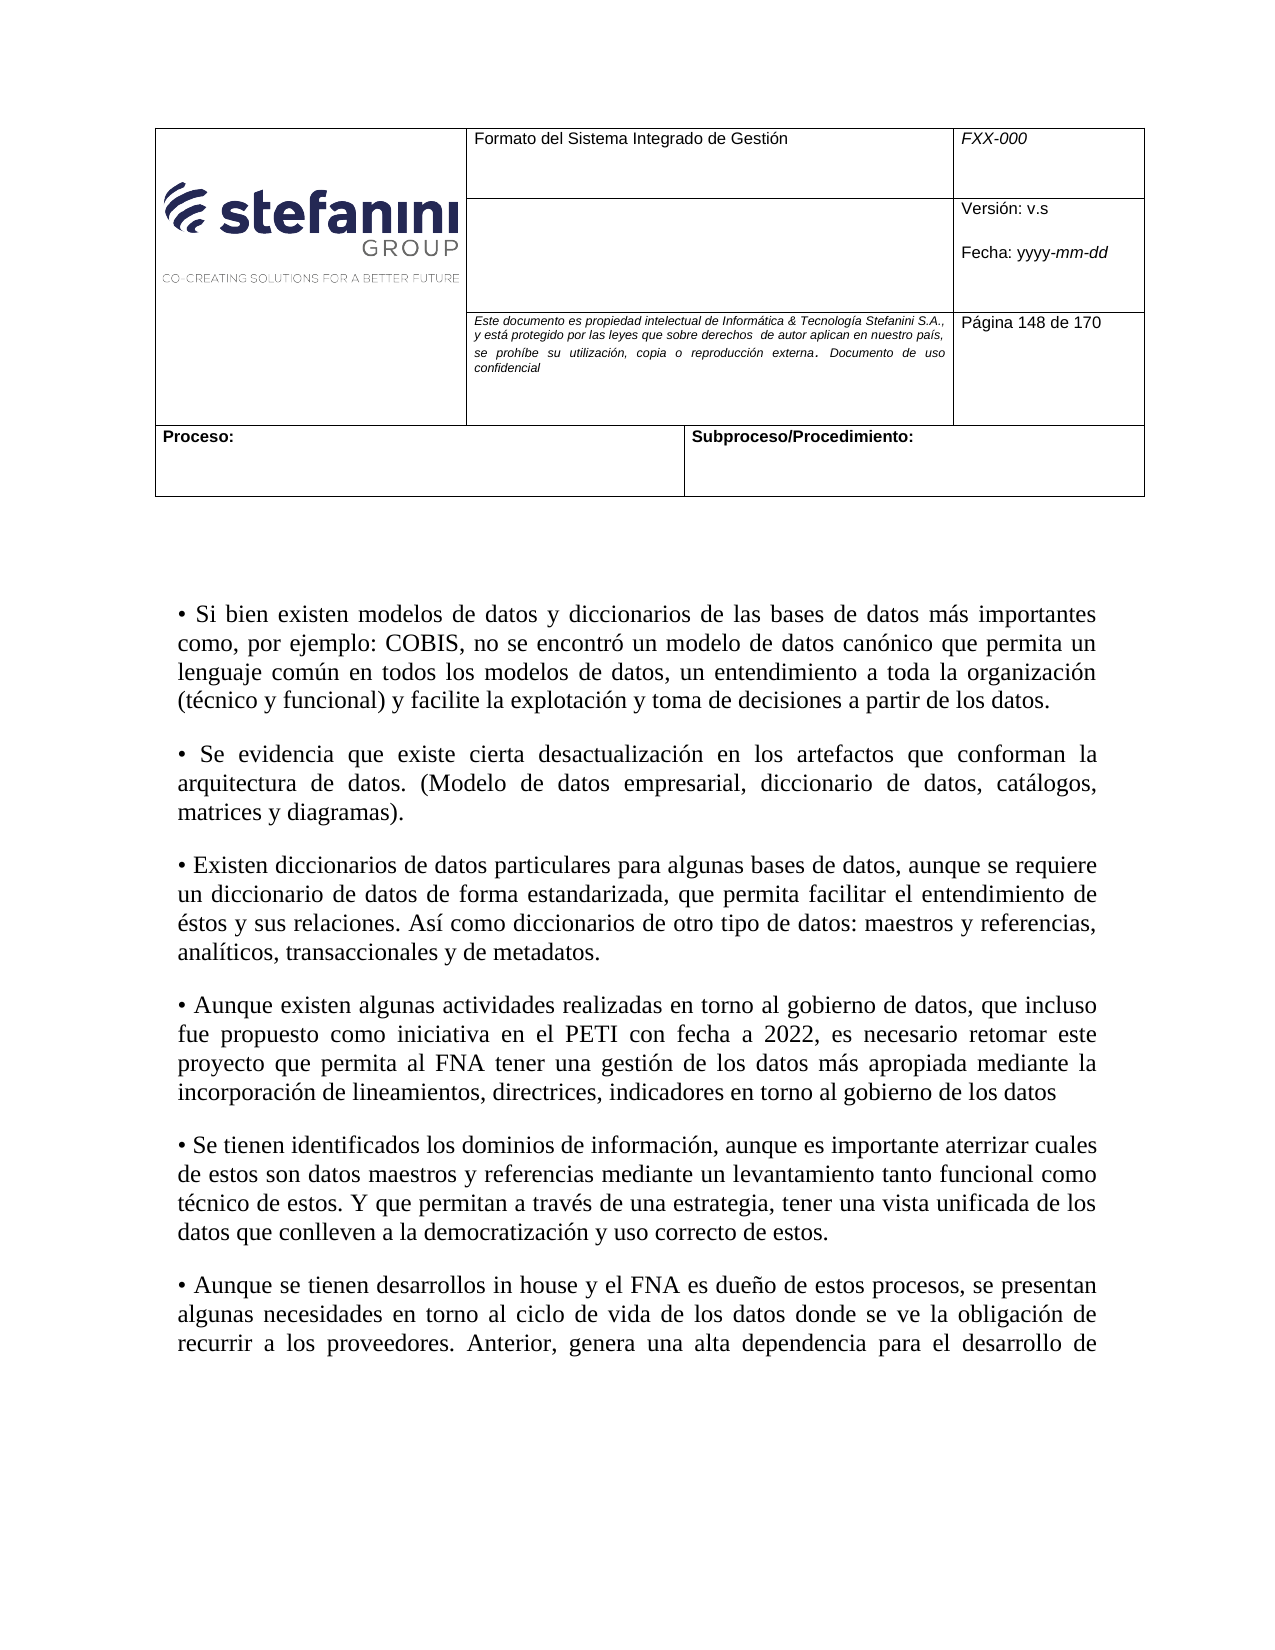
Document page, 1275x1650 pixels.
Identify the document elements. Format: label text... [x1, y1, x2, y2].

text • Aunque se tienen desarrollos in house y el FNA es dueño de estos procesos, se presentan algunas necesidades en torno al ciclo de vida de los datos donde se ve la obligación de recurrir a los proveedores. Anterior, genera una alta dependencia para el desarrollo de actividades operativas (inclusión de campos, reglas de negocio, generación de indicadores, entre otras). [177, 1271, 1098, 1357]
text • Se tienen identificados los dominios de información, aunque es importante aterrizar cuales de estos son datos maestros y referencias mediante un levantamiento tanto funcional como técnico de estos. Y que permitan a través de una estrategia, tener una vista unificada de los datos que conlleven a la democratización y uso correcto de estos. [177, 1131, 1098, 1246]
text • Existen diccionarios de datos particulares para algunas bases de datos, aunque se requiere un diccionario de datos de forma estandarizada, que permita facilitar el entendimiento de éstos y sus relaciones. Así como diccionarios de otro tipo de datos: maestros y referencias, analíticos, transaccionales y de metadatos. [177, 851, 1098, 966]
text • Si bien existen modelos de datos y diccionarios de las bases de datos más importantes como, por ejemplo: COBIS, no se encontró un modelo de datos canónico que permita un lenguaje común en todos los modelos de datos, un entendimiento a toda la organización (técnico y funcional) y facilite la explotación y toma de decisiones a partir de los datos. [177, 599, 1098, 714]
text • Se evidencia que existe cierta desactualización en los artefactos que conforman la arquitectura de datos. (Modelo de datos empresarial, diccionario de datos, catálogos, matrices y diagramas). [177, 739, 1098, 826]
text • Aunque existen algunas actividades realizadas en torno al gobierno de datos, que incluso fue propuesto como iniciativa en el PETI con fecha a 2022, es necesario retomar este proyecto que permita al FNA tener una gestión de los datos más apropiada mediante la incorporación de lineamientos, directrices, indicadores en torno al gobierno de los datos [177, 991, 1098, 1106]
picture [162, 182, 460, 286]
